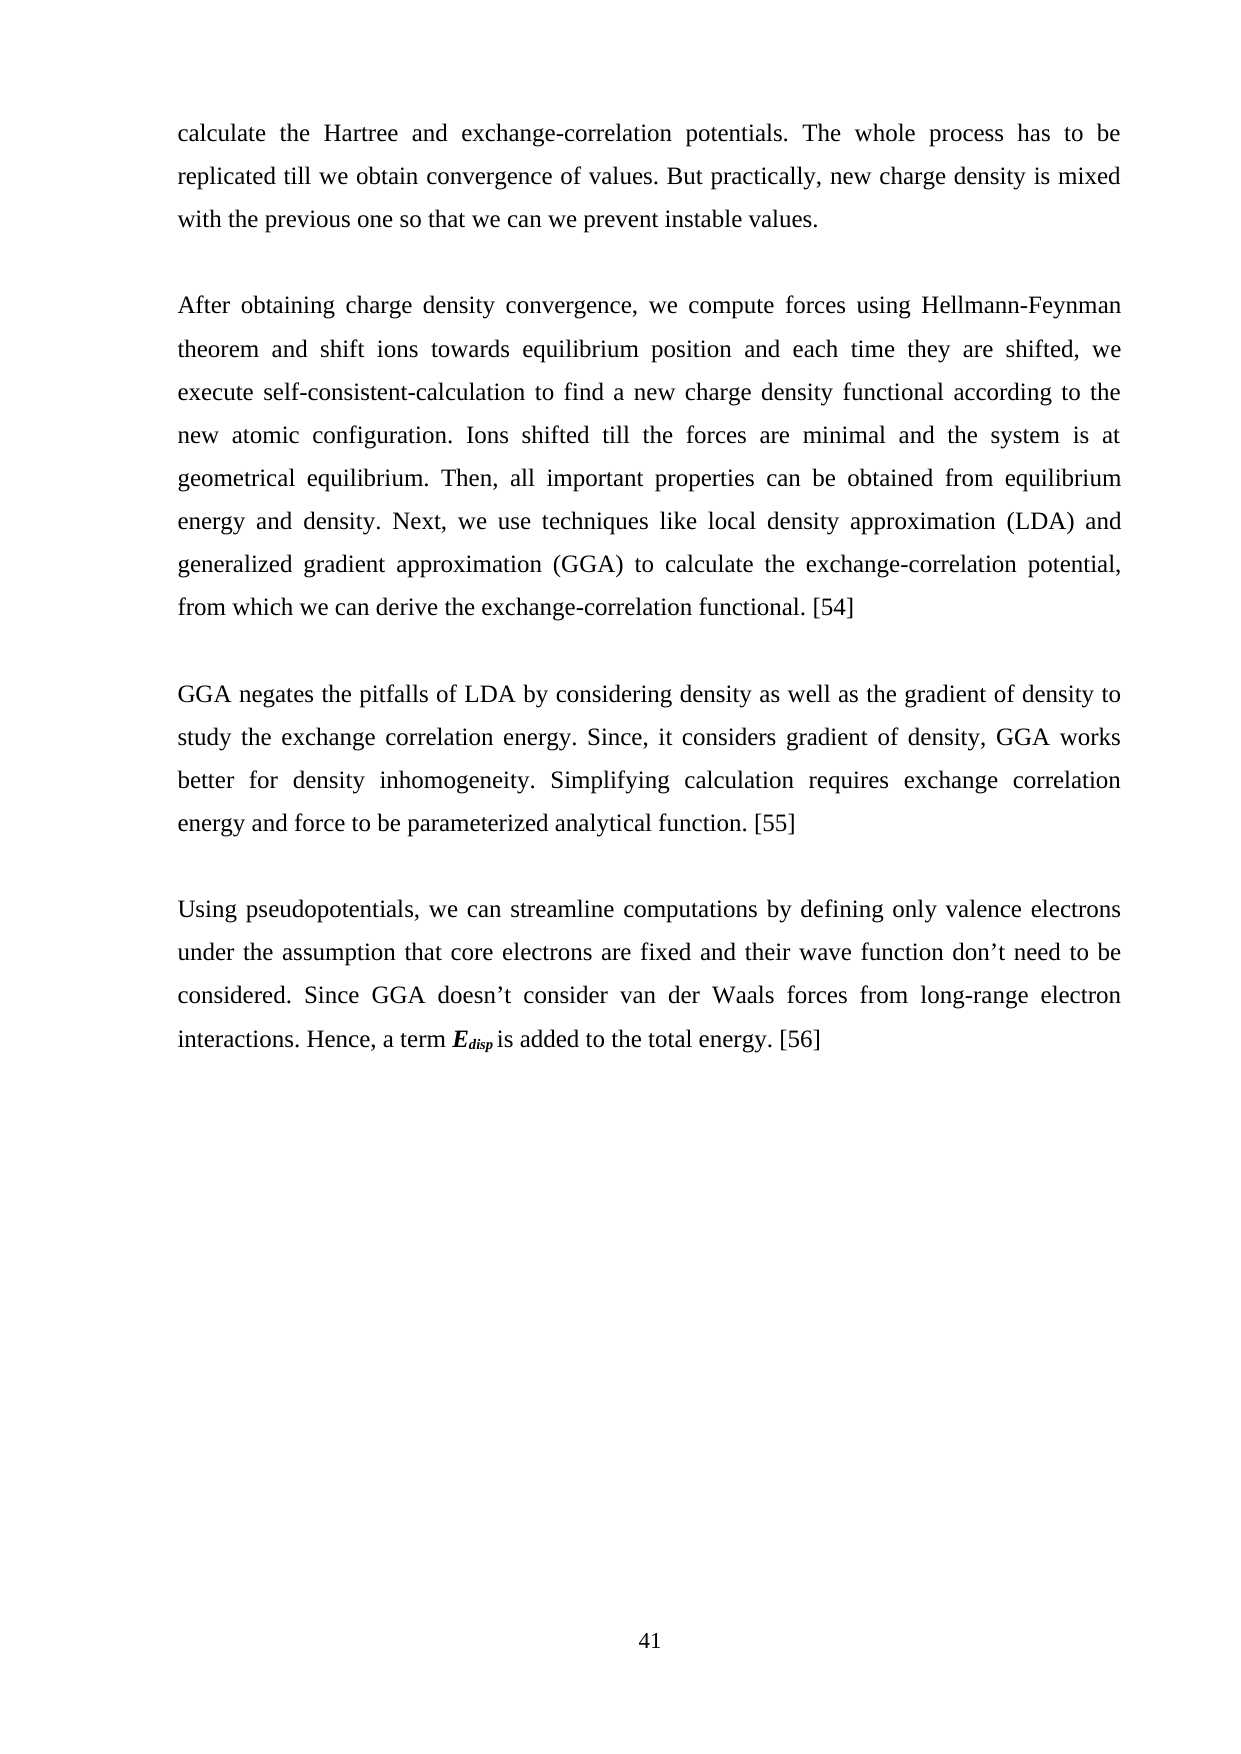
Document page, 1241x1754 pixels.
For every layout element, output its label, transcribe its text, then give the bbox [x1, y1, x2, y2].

text GGA negates the pitfalls of LDA by considering density as well as the gradient of density to study the exchange correlation energy. Since, it considers gradient of density, GGA works better for density inhomogeneity. Simplifying calculation requires exchange correlation energy and force to be parameterized analytical function. [177, 679, 1122, 837]
text After obtaining charge density convergence, we compute forces using Hellmann-Feynman theorem and shift ions towards equilibrium position and each time they are shifted, we execute self-consistent-calculation to find a new charge density functional according to the new atomic configuration. Ions shifted till the forces are minimal and the system is at geometrical equilibrium. Then, all important properties can be obtained from equilibrium energy and density. Next, we use techniques like local density approximation (LDA) and generalized gradient approximation (GGA) to calculate the exchange-correlation potential, from which we can derive the exchange-correlation functional. [177, 291, 1122, 621]
text Using pseudopotentials, we can streamline computations by defining only valence electrons under the assumption that core electrons are fixed and their wave function don’t need to be considered. Since GGA doesn’t consider van der Waals forces from long-range electron interactions. Hence, a term Edisp is added to the total energy. [177, 894, 1122, 1052]
